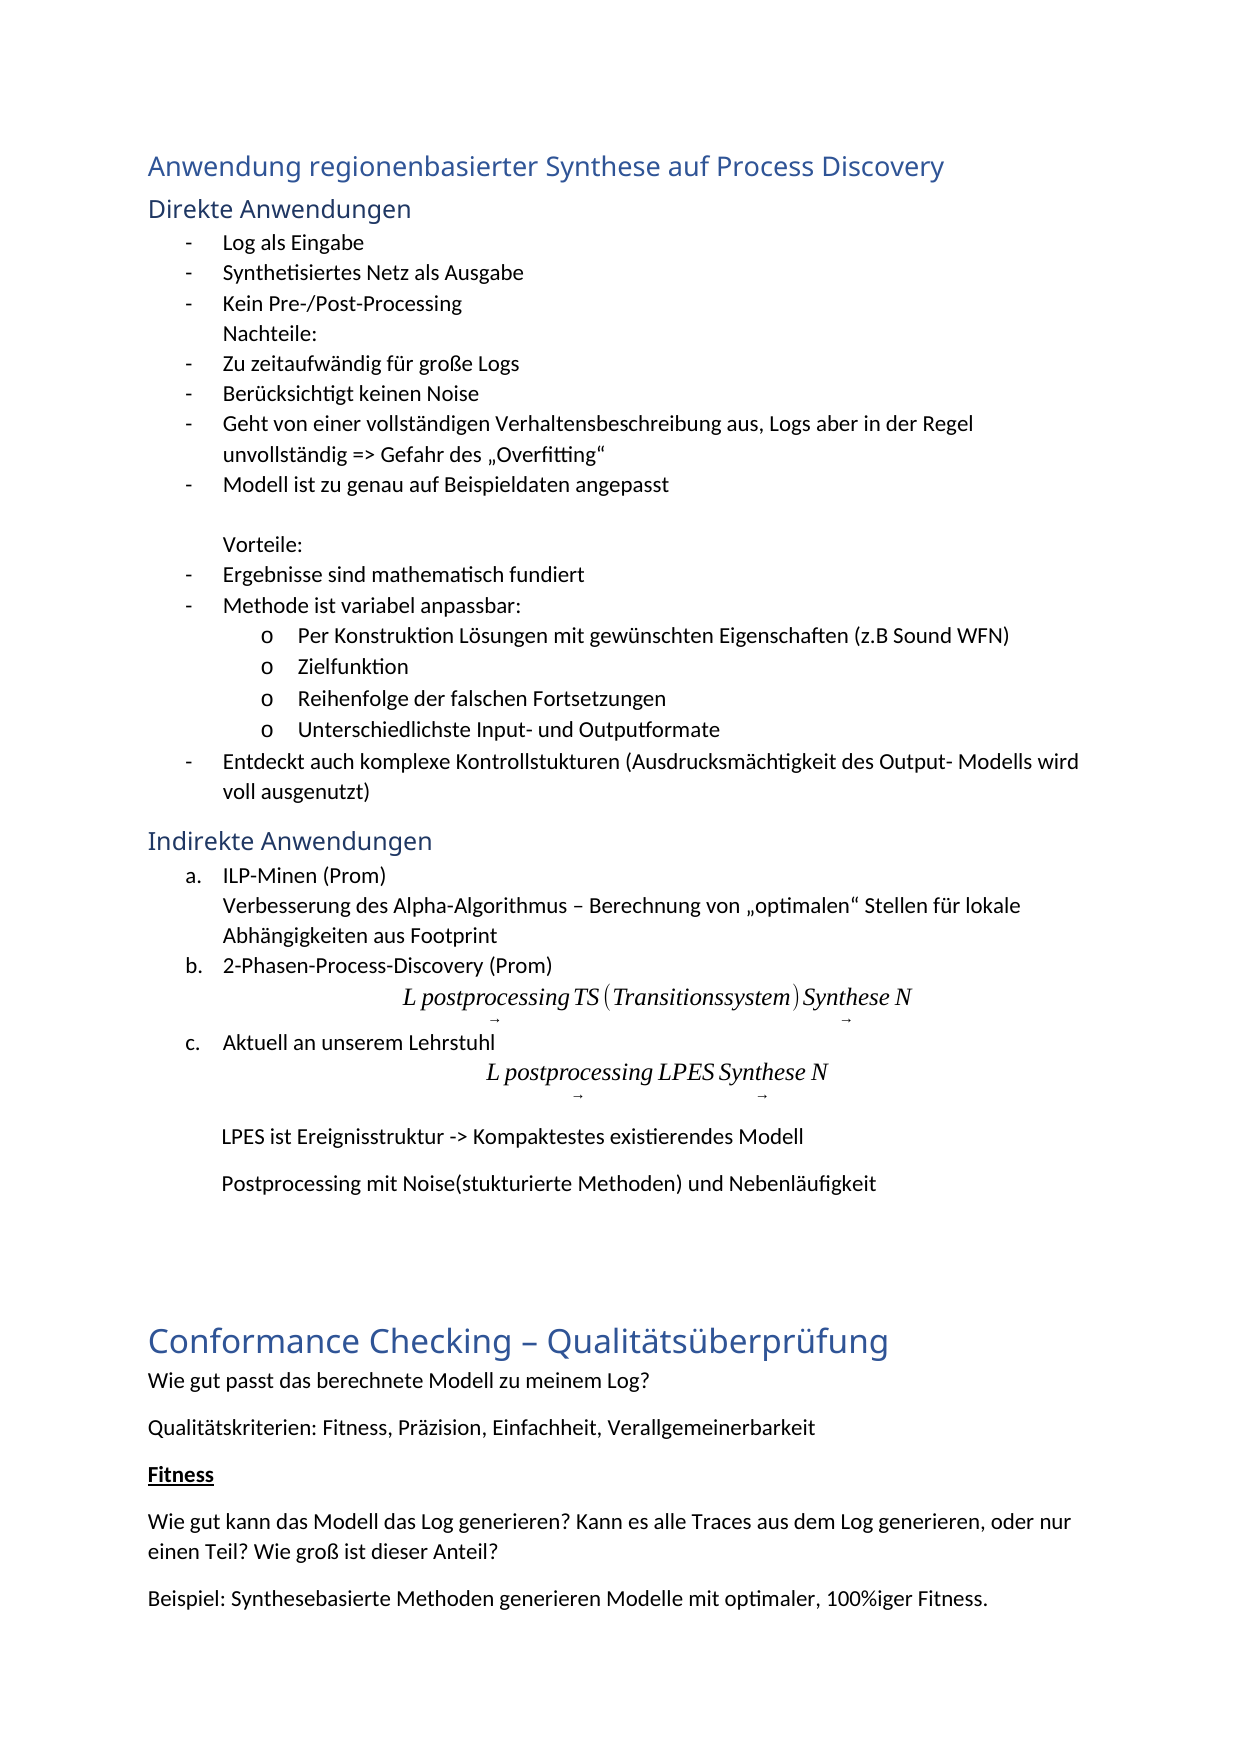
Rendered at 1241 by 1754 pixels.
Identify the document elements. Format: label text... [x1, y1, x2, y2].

list Nachteile: [223, 319, 1093, 347]
list Vorteile: [223, 530, 1093, 558]
list Berücksichtigt keinen Noise [185, 379, 1093, 407]
text Postprocessing mit Noise(stukturierte Methoden) und Nebenläufigkeit [148, 1169, 1093, 1197]
subtitle Indirekte Anwendungen [148, 824, 1093, 858]
list Log als Eingabe [185, 228, 1093, 256]
list Modell ist zu genau auf Beispieldaten angepasst [185, 470, 1093, 498]
text Fitness [148, 1460, 1093, 1488]
list 2-Phasen-Process-Discovery (Prom) [185, 951, 1093, 979]
list Kein Pre-/Post-Processing [185, 289, 1093, 317]
subtitle Direkte Anwendungen [148, 192, 1093, 226]
list Entdeckt auch komplexe Kontrollstukturen (Ausdrucksmächtigkeit des Output- Modells wird voll ausgenutzt) [185, 747, 1093, 805]
list Unterschiedlichste Input- und Outputformate [260, 715, 1093, 744]
text LPES ist Ereignisstruktur -> Kompaktestes existierendes Modell [148, 1122, 1093, 1150]
text Wie gut passt das berechnete Modell zu meinem Log? [148, 1367, 1093, 1394]
list Per Konstruktion Lösungen mit gewünschten Eigenschaften (z.B Sound WFN) [260, 621, 1093, 650]
list Synthetisiertes Netz als Ausgabe [185, 258, 1093, 287]
list Verbesserung des Alpha-Algorithmus – Berechnung von „optimalen“ Stellen für lokale Abhängigkeiten aus Footprint [223, 891, 1093, 949]
list Ergebnisse sind mathematisch fundiert [185, 561, 1093, 589]
list ILP-Minen (Prom) [185, 861, 1093, 889]
list Reihenfolge der falschen Fortsetzungen [260, 684, 1093, 713]
text Beispiel: Synthesebasierte Methoden generieren Modelle mit optimaler, 100%iger Fitness. [148, 1584, 1093, 1612]
list Methode ist variabel anpassbar: [185, 591, 1093, 619]
list Zielfunktion [260, 652, 1093, 682]
list Zu zeitaufwändig für große Logs [185, 349, 1093, 377]
subtitle Conformance Checking – Qualitätsüberprüfung [148, 1318, 1093, 1363]
list Aktuell an unserem Lehrstuhl [185, 1028, 1093, 1057]
text Wie gut kann das Modell das Log generieren? Kann es alle Traces aus dem Log generieren, oder nur einen Teil? Wie groß ist dieser Anteil? [148, 1507, 1093, 1565]
list Geht von einer vollständigen Verhaltensbeschreibung aus, Logs aber in der Regel unvollständig => Gefahr des „Overfitting“ [185, 409, 1093, 468]
text Qualitätskriterien: Fitness, Präzision, Einfachheit, Verallgemeinerbarkeit [148, 1413, 1093, 1441]
subtitle Anwendung regionenbasierter Synthese auf Process Discovery [148, 148, 1093, 184]
